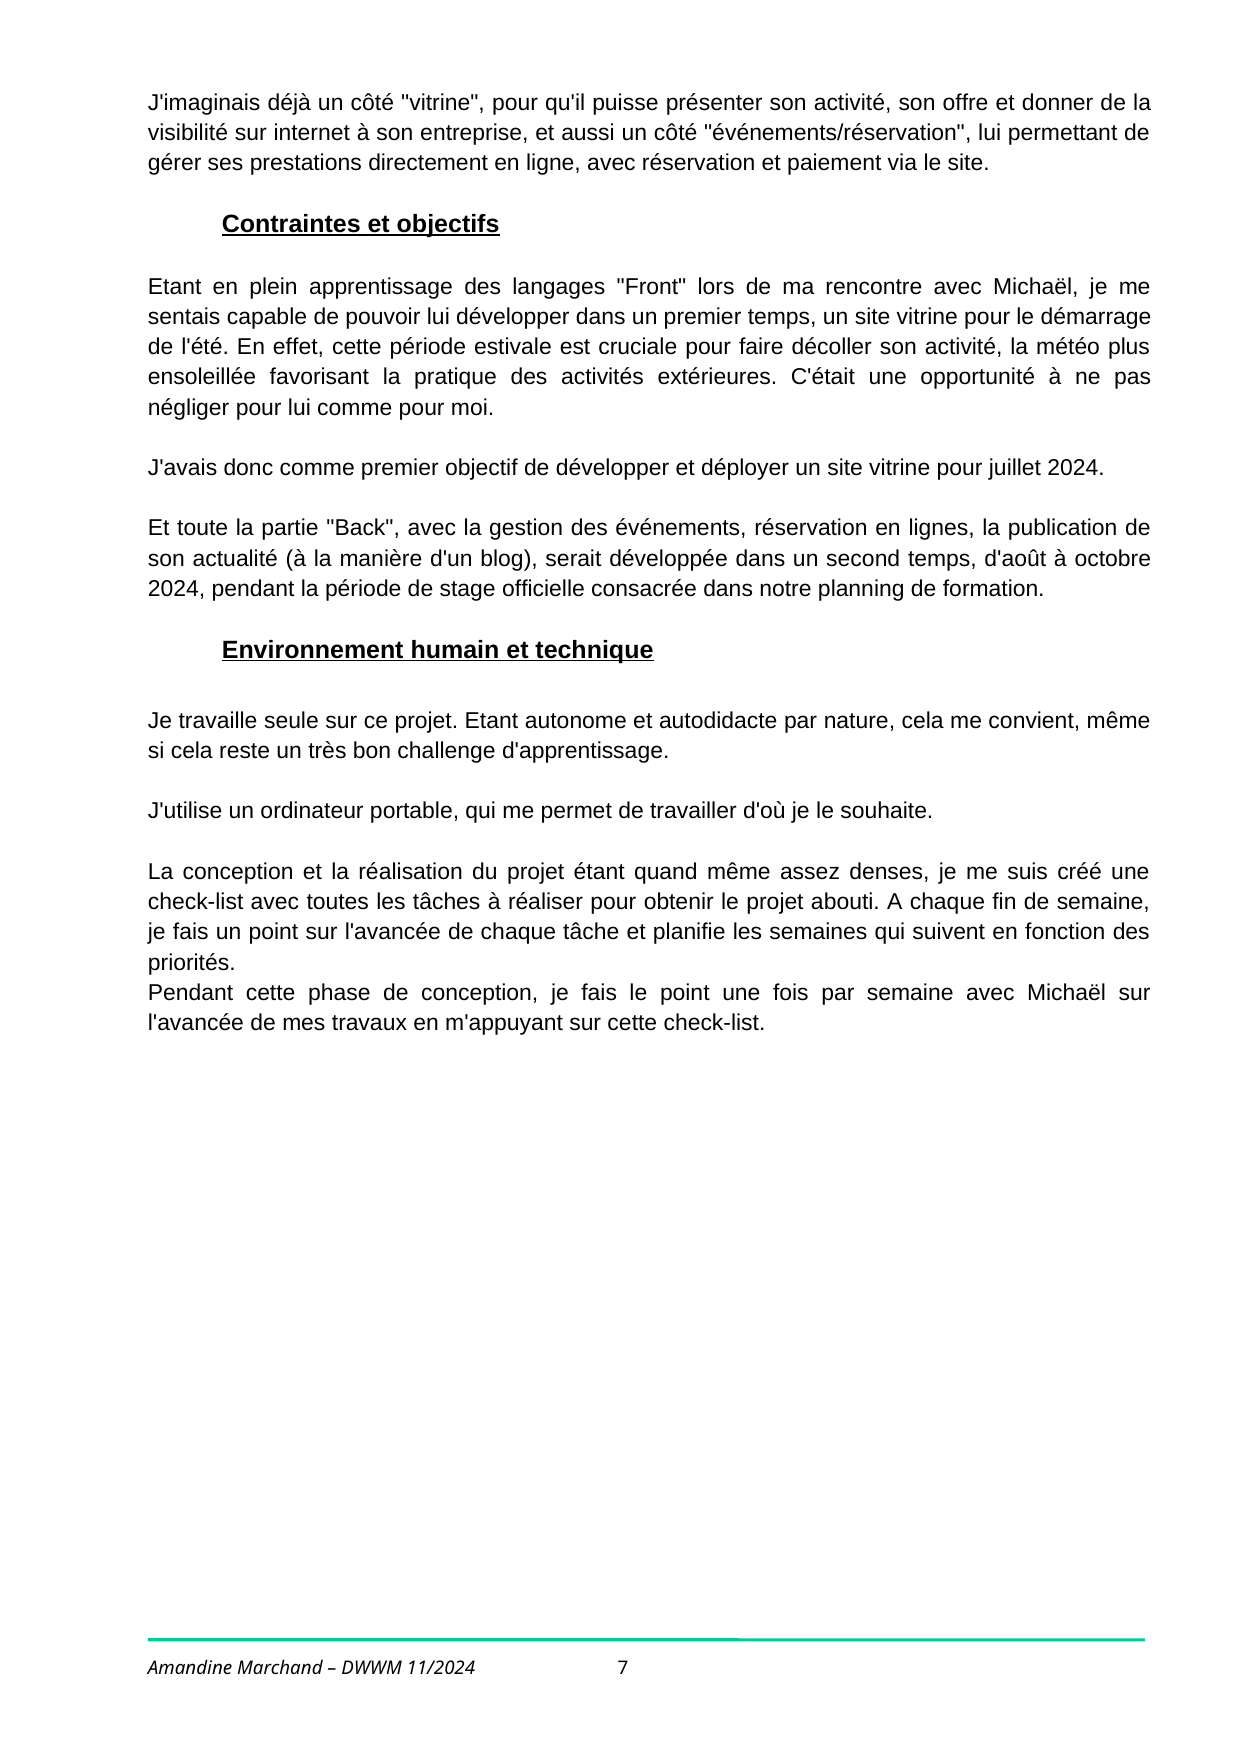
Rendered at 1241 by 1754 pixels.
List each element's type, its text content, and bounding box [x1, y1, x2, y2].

text Et toute la partie "Back", avec la gestion des événements, réservation en lignes, la publication de son actualité (à la manière d'un blog), serait développée dans un second temps, d'août à octobre 2024, pendant la période de stage officielle consacrée dans notre planning de formation. [148, 514, 1152, 601]
text Pendant cette phase de conception, je fais le point une fois par semaine avec Michaël sur l'avancée de mes travaux en m'appuyant sur cette check-list. [148, 979, 1152, 1035]
text J'imaginais déjà un côté "vitrine", pour qu'il puisse présenter son activité, son offre et donner de la visibilité sur internet à son entreprise, et aussi un côté "événements/réservation", lui permettant de gérer ses prestations directement en ligne, avec réservation et paiement via le site. [148, 89, 1152, 175]
text Contraintes et objectifs [148, 209, 1152, 238]
text Etant en plein apprentissage des langages "Front" lors de ma rencontre avec Michaël, je me sentais capable de pouvoir lui développer dans un premier temps, un site vitrine pour le démarrage de l'été. En effet, cette période estivale est cruciale pour faire décoller son activité, la météo plus ensoleillée favorisant la pratique des activités extérieures. C'était une opportunité à ne pas négliger pour lui comme pour moi. [148, 273, 1152, 420]
text J'utilise un ordinateur portable, qui me permet de travailler d'où je le souhaite. [148, 797, 1152, 824]
text Environnement humain et technique [148, 635, 1152, 664]
text Je travaille seule sur ce projet. Etant autonome et autodidacte par nature, cela me convient, même si cela reste un très bon challenge d'apprentissage. [148, 707, 1152, 763]
text La conception et la réalisation du projet étant quand même assez denses, je me suis créé une check-list avec toutes les tâches à réaliser pour obtenir le projet abouti. A chaque fin de semaine, je fais un point sur l'avancée de chaque tâche et planifie les semaines qui suivent en fonction des priorités. [148, 858, 1152, 975]
text J'avais donc comme premier objectif de développer et déployer un site vitrine pour juillet 2024. [148, 454, 1152, 480]
